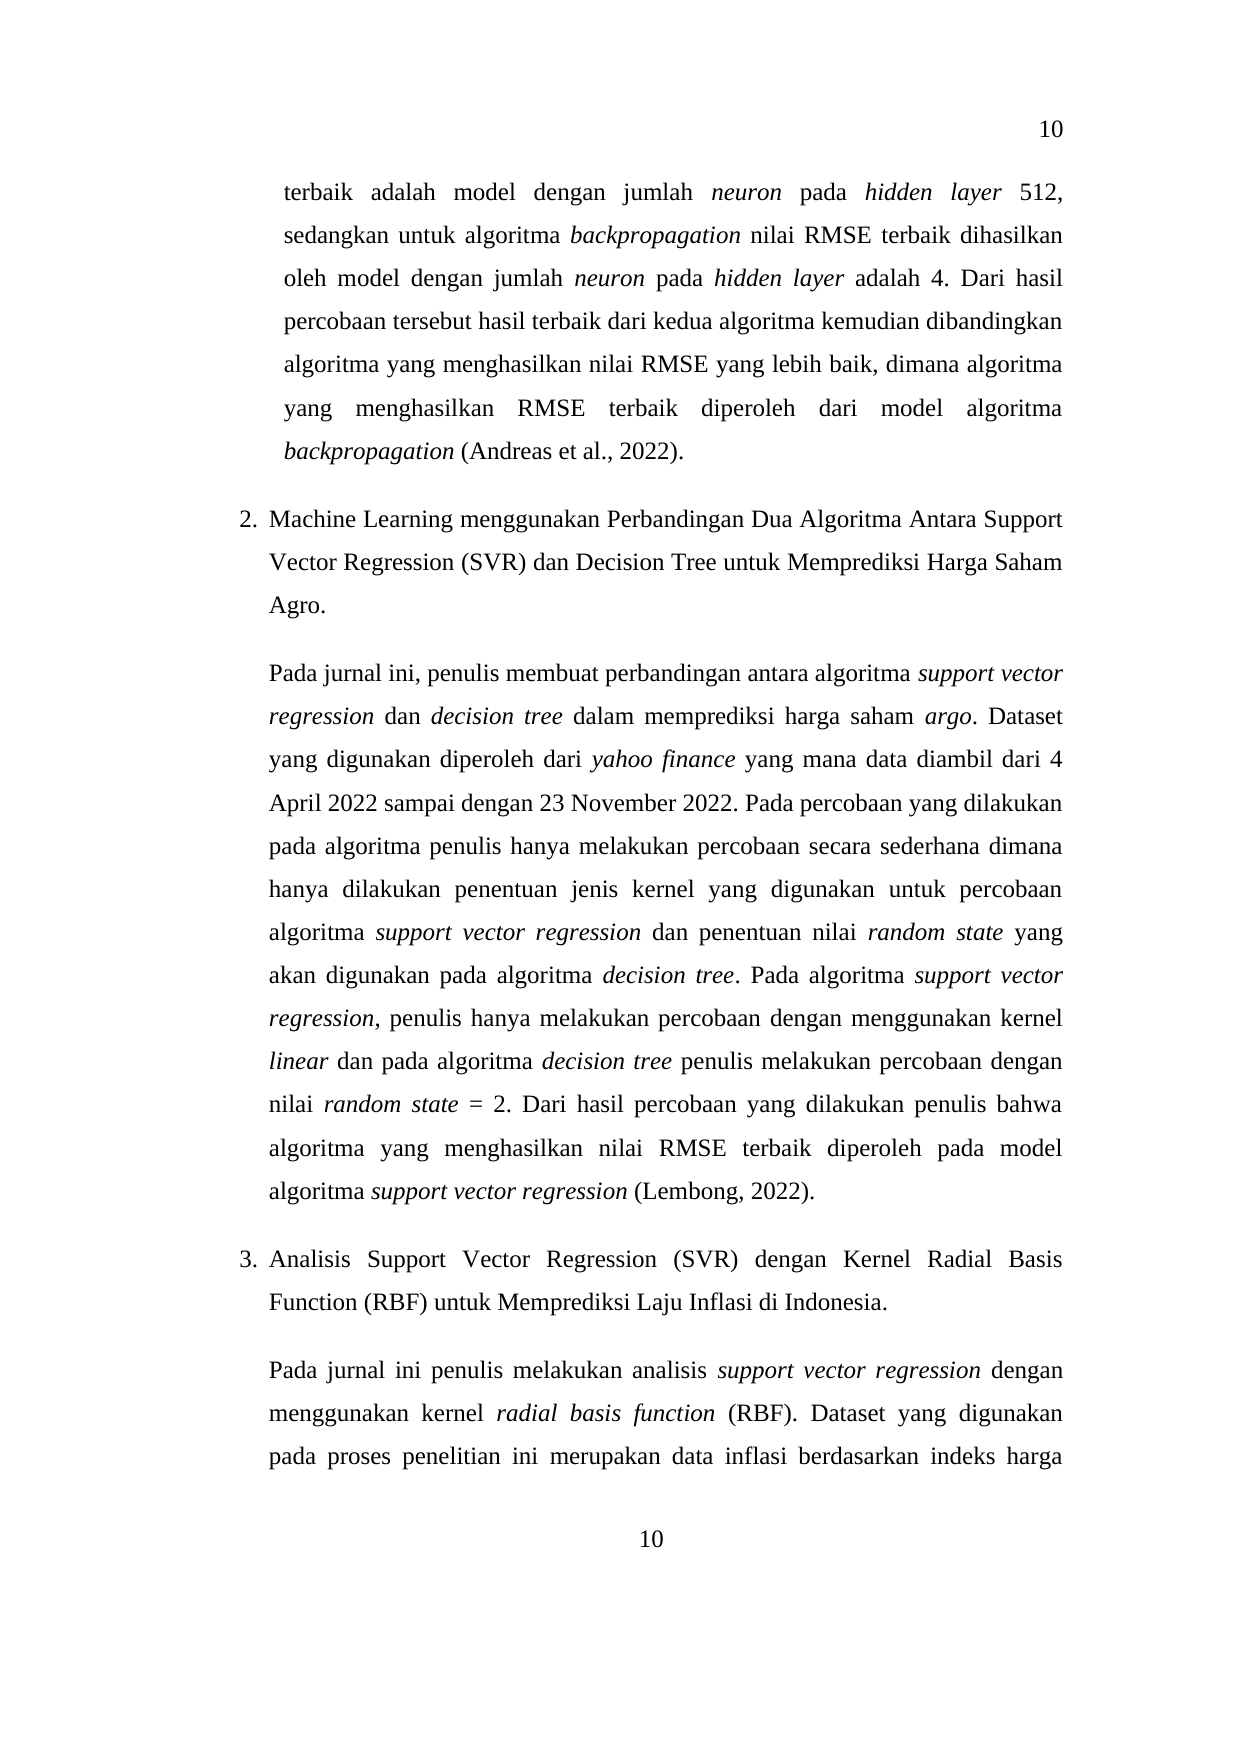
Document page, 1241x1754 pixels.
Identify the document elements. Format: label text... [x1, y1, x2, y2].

list Machine Learning menggunakan Perbandingan Dua Algoritma Antara Support Vector Regression (SVR) dan Decision Tree untuk Memprediksi Harga Saham Agro. [239, 504, 1063, 619]
text Pada jurnal ini, penulis membuat perbandingan antara algoritma support vector regression dan decision tree dalam memprediksi harga saham argo. Dataset yang digunakan diperoleh dari yahoo finance yang mana data diambil dari 4 April 2022 sampai dengan 23 November 2022. Pada percobaan yang dilakukan pada algoritma penulis hanya melakukan percobaan secara sederhana dimana hanya dilakukan penentuan jenis kernel yang digunakan untuk percobaan algoritma support vector regression dan penentuan nilai random state yang akan digunakan pada algoritma decision tree. Pada algoritma support vector regression, penulis hanya melakukan percobaan dengan menggunakan kernel linear dan pada algoritma decision tree penulis melakukan percobaan dengan nilai random state = 2. Dari hasil percobaan yang dilakukan penulis bahwa algoritma yang menghasilkan nilai RMSE terbaik diperoleh pada model algoritma support vector regression (Lembong, 2022). [269, 658, 1063, 1204]
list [269, 1355, 1063, 1470]
list Analisis Support Vector Regression (SVR) dengan Kernel Radial Basis Function (RBF) untuk Memprediksi Laju Inflasi di Indonesia. [239, 1244, 1063, 1316]
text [283, 177, 1063, 464]
